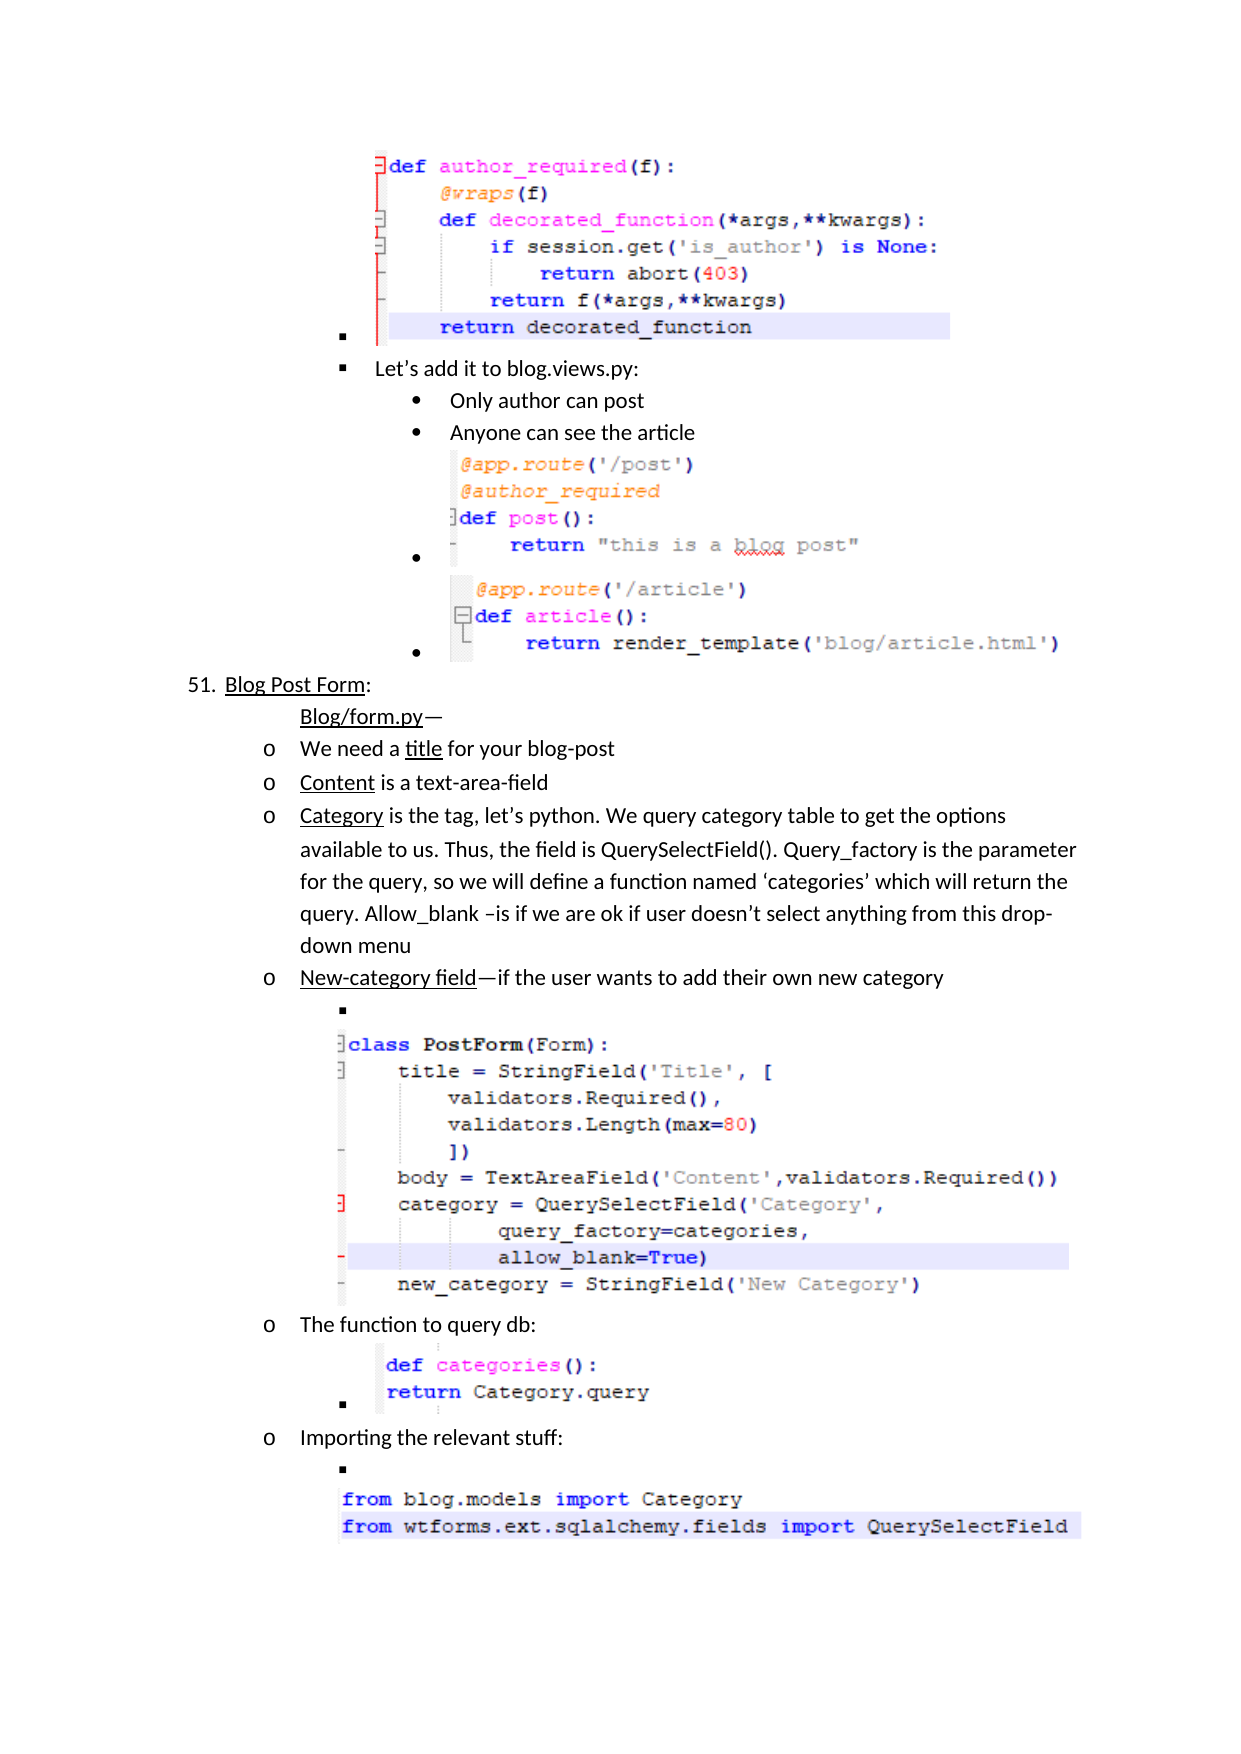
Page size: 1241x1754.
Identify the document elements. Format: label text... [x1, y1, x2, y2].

list We need a title for your blog-post [262, 734, 1090, 763]
list The function to query db: [262, 1310, 1090, 1339]
list Category is the tag, let’s python. We query category table to get the options available to us. Thus, the field is QuerySelectField(). Query_factory is the parameter for the query, so we will define a function named ‘categories’ which will return the query. Allow_blank –is if we are ok if user doesn’t select anything from this drop-down menu [262, 801, 1090, 959]
list Only author can post [412, 386, 1090, 414]
list Anyone can see the article [412, 418, 1090, 447]
picture [450, 450, 874, 567]
picture [337, 1029, 1069, 1306]
list Blog/form.py— [300, 702, 1090, 730]
picture [375, 150, 951, 346]
list Let’s add it to blog.views.py: [337, 354, 1090, 382]
list New-category field—if the user wants to add their own new category [262, 963, 1090, 993]
list Content is a text-area-field [262, 768, 1090, 797]
list Importing the relevant stuff: [262, 1423, 1090, 1452]
list Blog Post Form: [187, 670, 1090, 698]
picture [375, 1343, 664, 1414]
picture [450, 575, 1072, 662]
picture [337, 1488, 1082, 1544]
